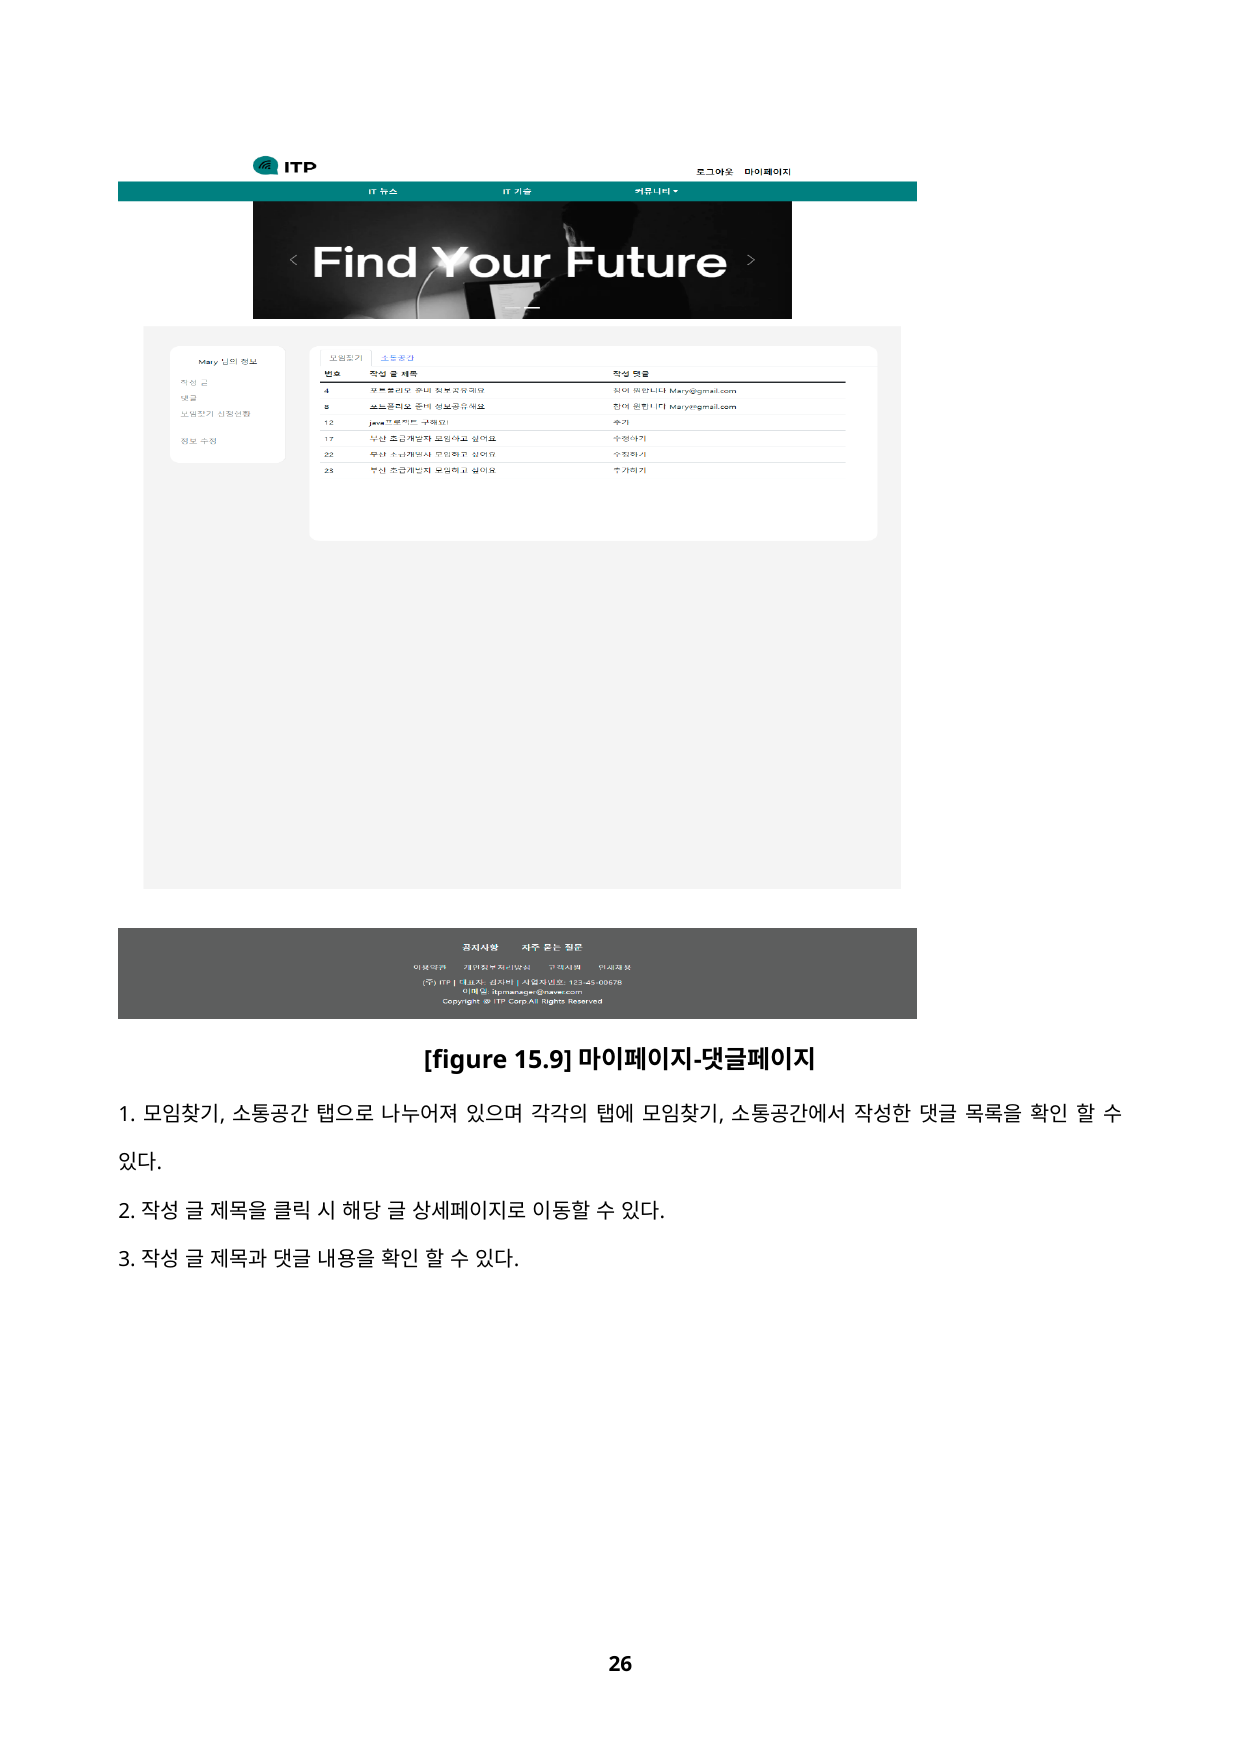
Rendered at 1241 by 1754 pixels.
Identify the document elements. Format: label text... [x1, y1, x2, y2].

text 2. 작성 글 제목을 클릭 시 해당 글 상세페이지로 이동할 수 있다. [110, 1192, 1130, 1224]
text 3. 작성 글 제목과 댓글 내용을 확인 할 수 있다. [110, 1240, 1130, 1275]
text [figure 15.9] 마이페이지-댓글페이지 [110, 1037, 1130, 1075]
picture [118, 149, 917, 1019]
text 1. 모임찾기, 소통공간 탭으로 나누어져 있으며 각각의 탭에 모임찾기, 소통공간에서 작성한 댓글 목록을 확인 할 수 있다. [110, 1095, 1130, 1176]
